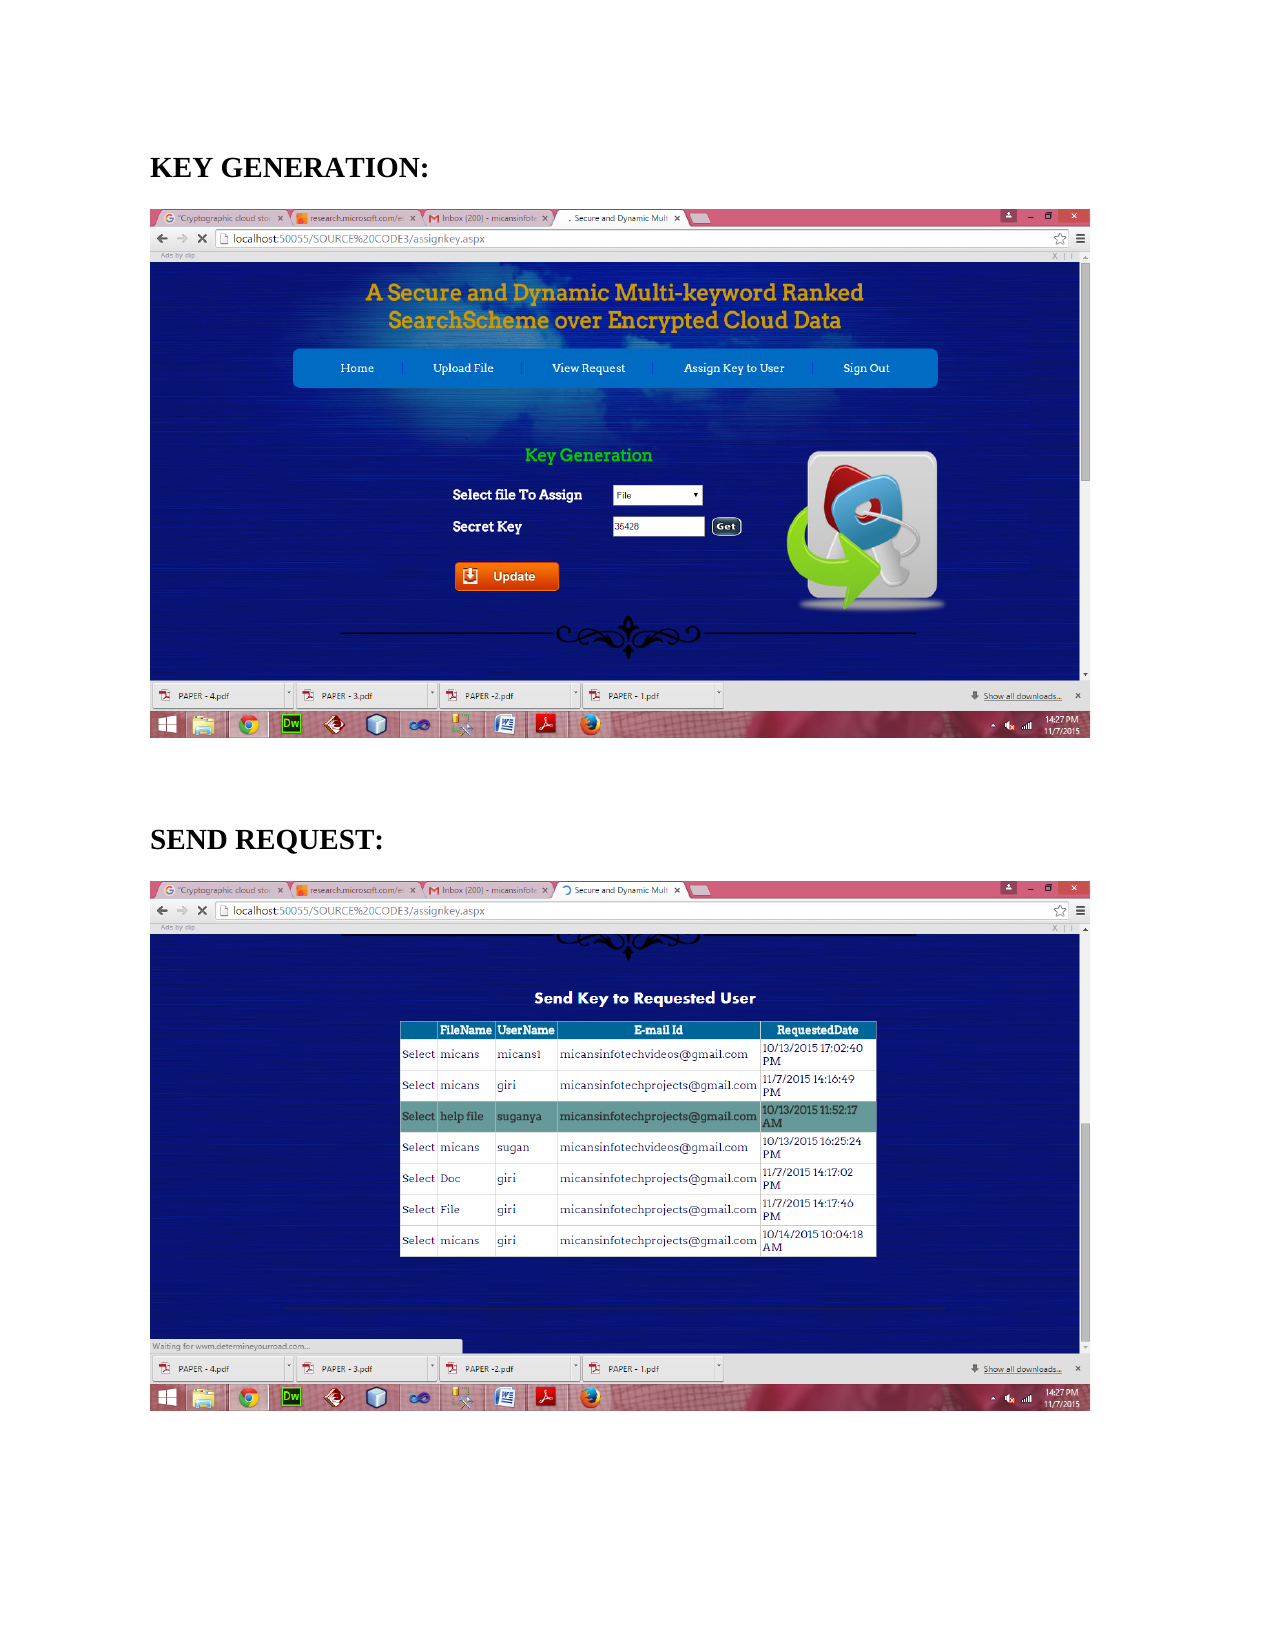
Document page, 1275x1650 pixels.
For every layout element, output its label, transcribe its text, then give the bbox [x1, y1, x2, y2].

picture [150, 881, 1091, 1411]
text KEY GENERATION: [150, 150, 1125, 183]
picture [150, 209, 1091, 738]
text SEND REQUEST: [150, 822, 1125, 856]
